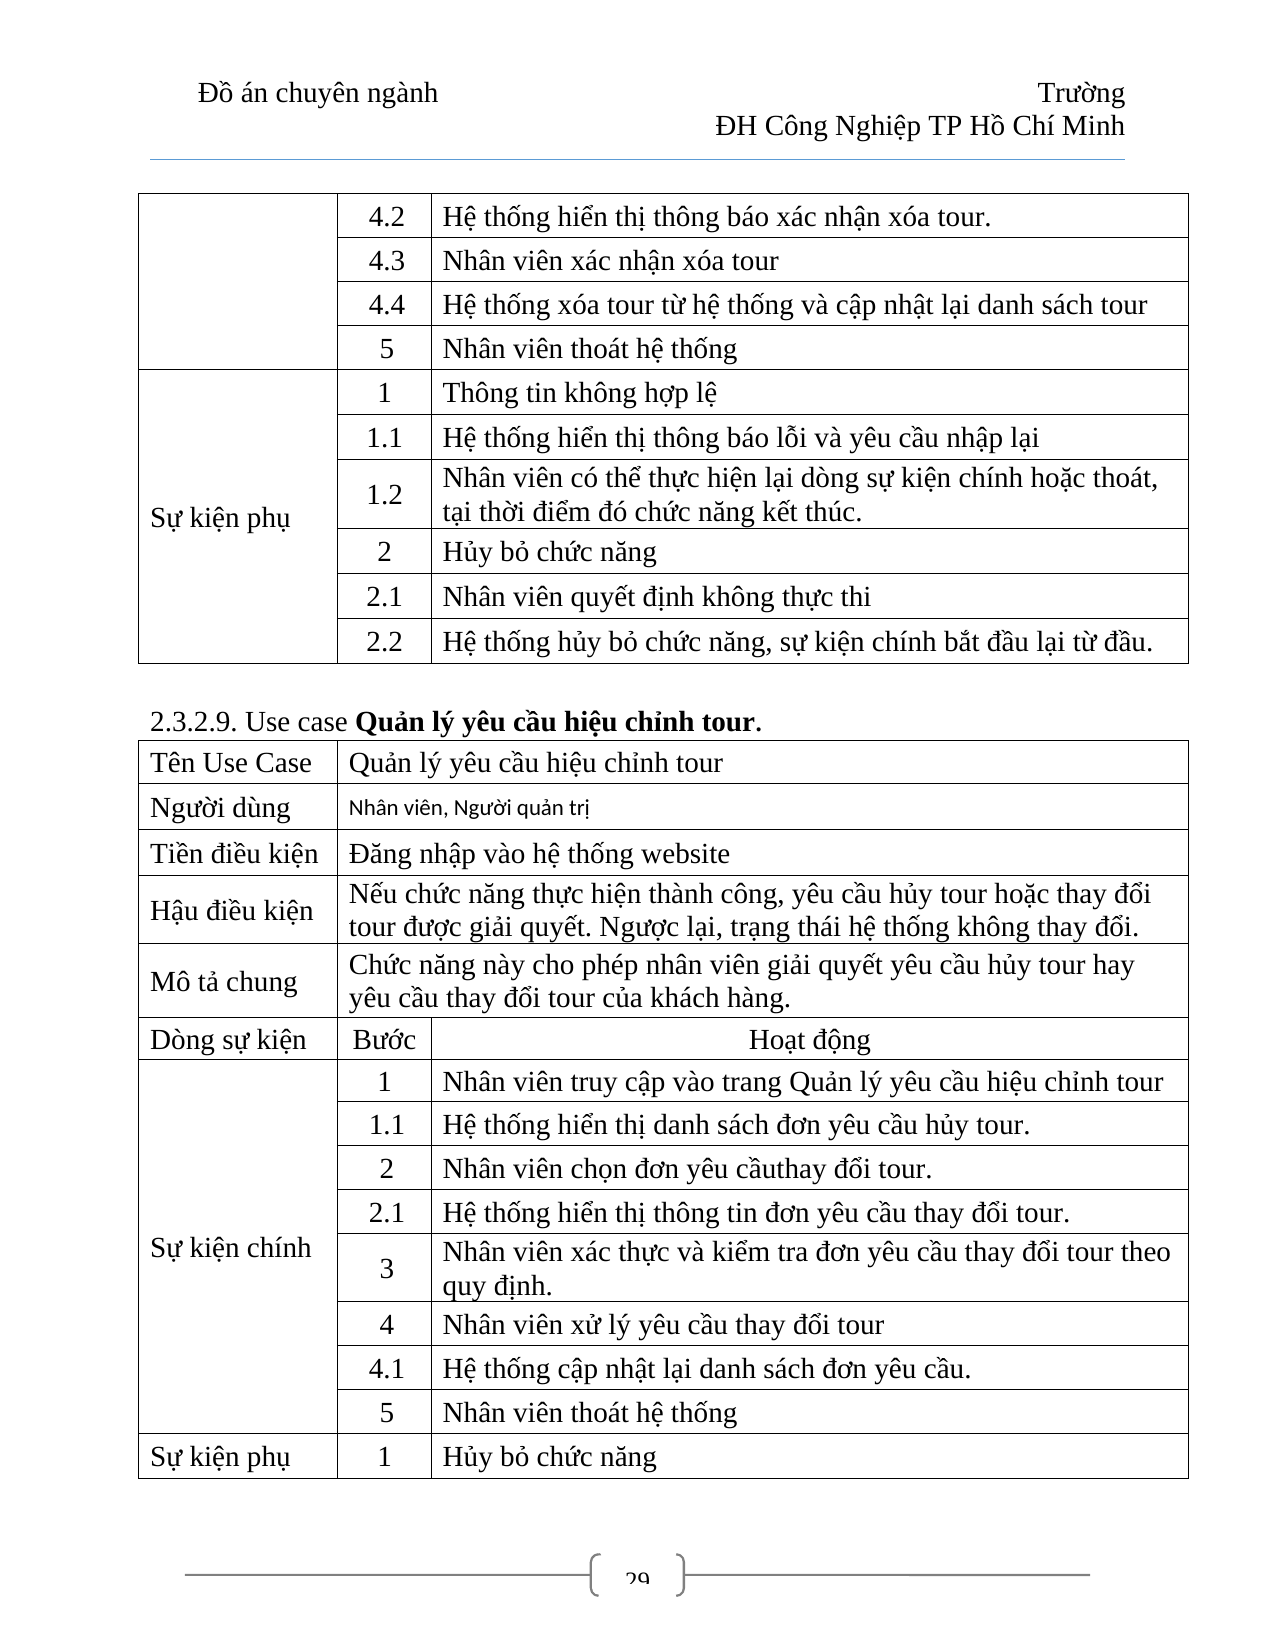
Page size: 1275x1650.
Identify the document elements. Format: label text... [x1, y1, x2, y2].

table_cell Hoạt động [432, 1018, 1188, 1059]
table_cell Hậu điều kiện [139, 876, 337, 943]
table_cell Nhân viên thoát hệ thống [432, 1390, 1188, 1433]
table_header Quản lý yêu cầu hiệu chỉnh tour [338, 741, 1188, 783]
table_cell 1.2 [338, 460, 431, 527]
table_cell Hủy bỏ chức năng [432, 529, 1188, 573]
table_cell 3 [338, 1234, 431, 1301]
table_cell Nhân viên xác nhận xóa tour [432, 238, 1188, 281]
table_cell 4.3 [338, 238, 431, 281]
table_cell 1.1 [338, 415, 431, 459]
table_cell Hệ thống hiển thị thông báo lỗi và yêu cầu nhập lại [432, 415, 1188, 459]
table_cell Nhân viên xác thực và kiểm tra đơn yêu cầu thay đổi tour theo quy định. [432, 1234, 1188, 1301]
table_cell Nếu chức năng thực hiện thành công, yêu cầu hủy tour hoặc thay đổi tour được giải quyết. Ngược lại, trạng thái hệ thống không thay đổi. [338, 876, 1188, 943]
table_cell Hệ thống hiển thị thông báo xác nhận xóa tour. [432, 194, 1188, 237]
table_cell 4.4 [338, 282, 431, 325]
table_cell Bước [338, 1018, 431, 1059]
table_cell Hệ thống hủy bỏ chức năng, sự kiện chính bắt đầu lại từ đầu. [432, 619, 1188, 663]
table_cell Sự kiện phụ [139, 370, 337, 663]
table_cell 2 [338, 529, 431, 573]
table_cell Nhân viên chọn đơn yêu cầuthay đổi tour. [432, 1146, 1188, 1189]
table_cell 2 [338, 1146, 431, 1189]
table_cell 5 [338, 1390, 431, 1433]
table_cell Hệ thống hiển thị danh sách đơn yêu cầu hủy tour. [432, 1102, 1188, 1145]
table_cell Thông tin không hợp lệ [432, 370, 1188, 414]
table_cell Dòng sự kiện [139, 1018, 337, 1059]
table_header Tên Use Case [139, 741, 337, 783]
table_cell 1 [338, 370, 431, 414]
table_cell 5 [338, 326, 431, 369]
table_cell Chức năng này cho phép nhân viên giải quyết yêu cầu hủy tour hay yêu cầu thay đổi tour của khách hàng. [338, 944, 1188, 1017]
table_cell 4.1 [338, 1346, 431, 1389]
table_cell Đăng nhập vào hệ thống website [338, 830, 1188, 875]
table_cell Mô tả chung [139, 944, 337, 1017]
table_cell 1 [338, 1434, 431, 1478]
table_cell 2.1 [338, 574, 431, 618]
table_cell 2.1 [338, 1190, 431, 1233]
table_cell Hủy bỏ chức năng [432, 1434, 1188, 1478]
table_cell Sự kiện phụ [139, 1434, 337, 1478]
table_cell Nhân viên xử lý yêu cầu thay đổi tour [432, 1302, 1188, 1345]
table_cell Nhân viên có thể thực hiện lại dòng sự kiện chính hoặc thoát, tại thời điểm đó chức năng kết thúc. [432, 460, 1188, 527]
table_cell Sự kiện chính [139, 1060, 337, 1433]
table_cell Hệ thống cập nhật lại danh sách đơn yêu cầu. [432, 1346, 1188, 1389]
table_cell Nhân viên truy cập vào trang Quản lý yêu cầu hiệu chỉnh tour [432, 1060, 1188, 1101]
table_cell Hệ thống hiển thị thông tin đơn yêu cầu thay đổi tour. [432, 1190, 1188, 1233]
table_cell 4.2 [338, 194, 431, 237]
table_cell 1 [338, 1060, 431, 1101]
table_cell Nhân viên quyết định không thực thi [432, 574, 1188, 618]
table_cell Người dùng [139, 784, 337, 829]
table_cell 1.1 [338, 1102, 431, 1145]
table_cell Nhân viên, Người quản trị [338, 784, 1188, 829]
table_cell 4 [338, 1302, 431, 1345]
subtitle 2.3.2.9. Use case Quản lý yêu cầu hiệu chỉnh tour. [150, 668, 1125, 738]
table_cell Hệ thống xóa tour từ hệ thống và cập nhật lại danh sách tour [432, 282, 1188, 325]
table_cell 2.2 [338, 619, 431, 663]
table_cell Tiền điều kiện [139, 830, 337, 875]
table_cell Nhân viên thoát hệ thống [432, 326, 1188, 369]
